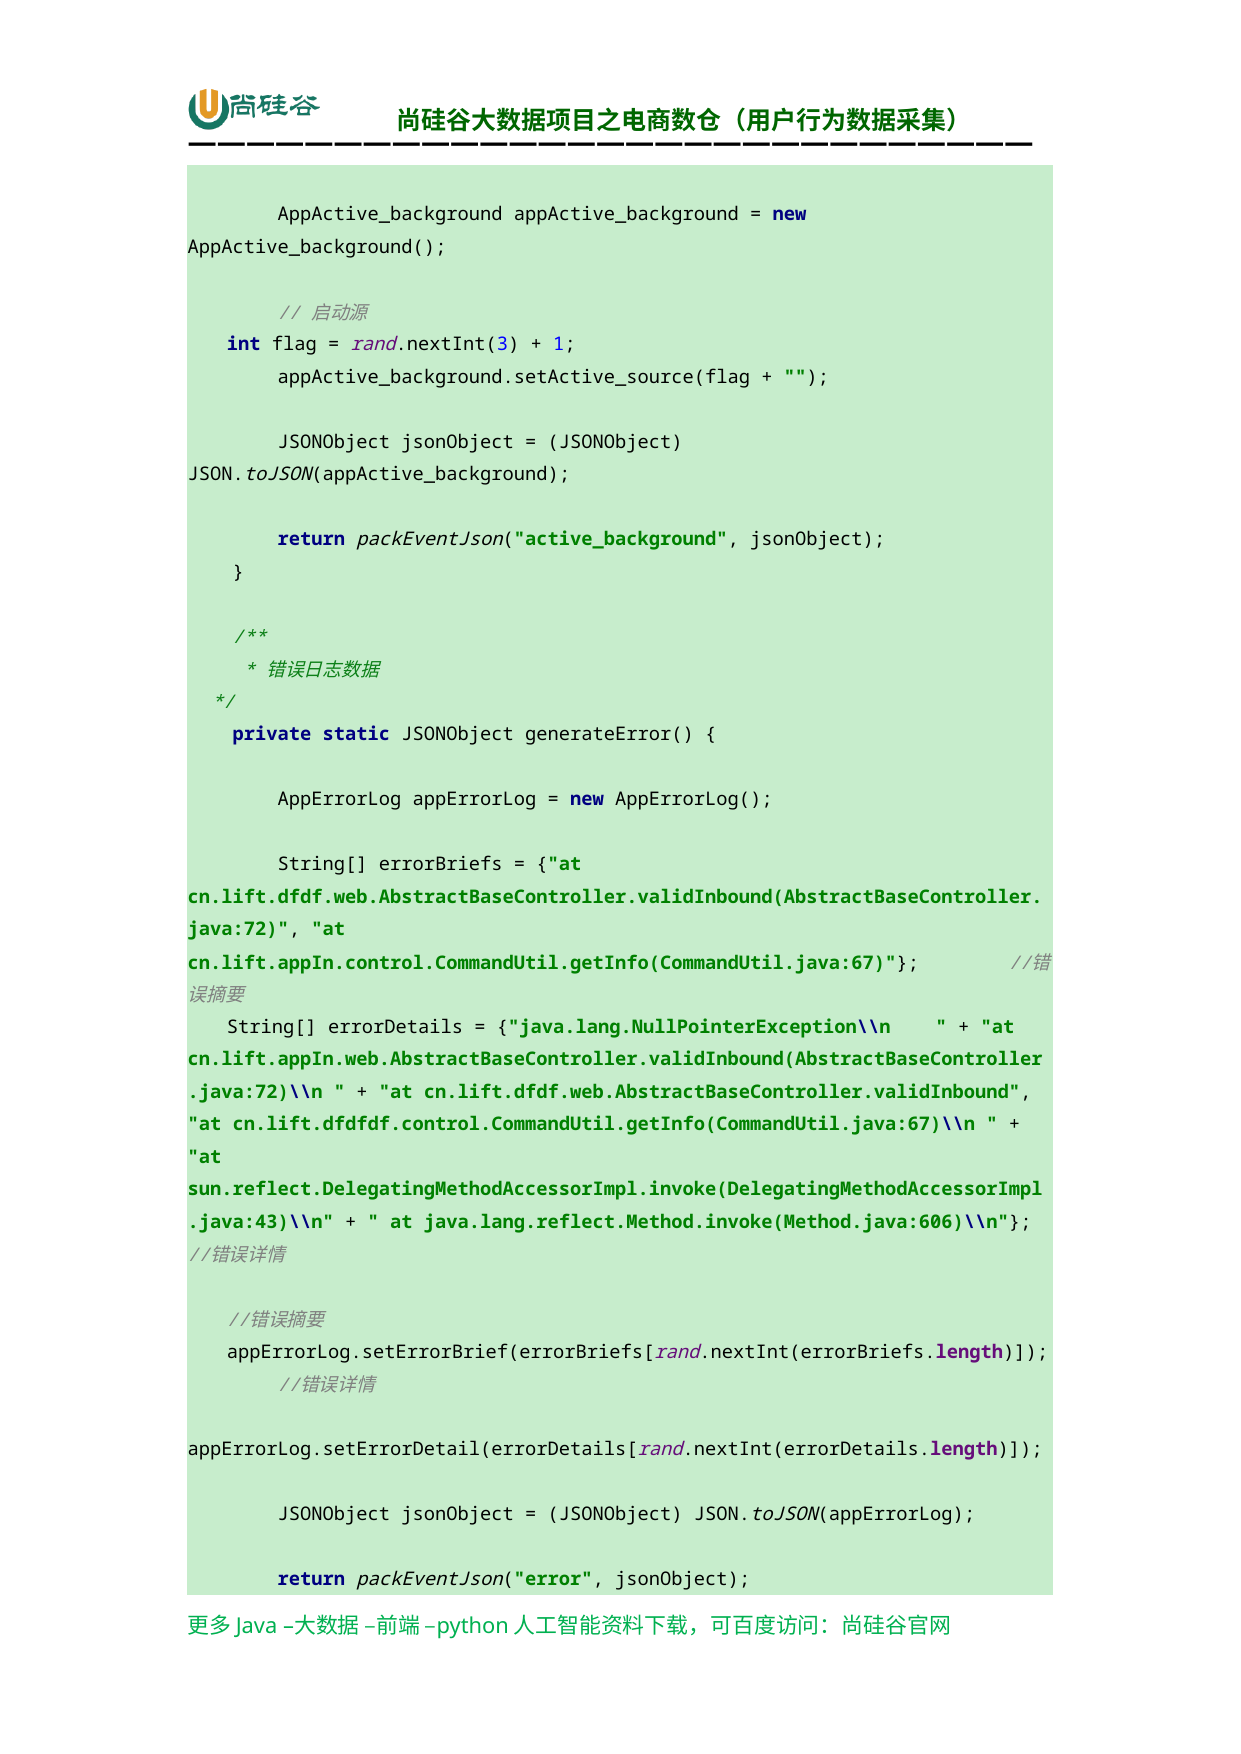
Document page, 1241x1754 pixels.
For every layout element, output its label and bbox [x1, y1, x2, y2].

text [187, 165, 1053, 1595]
picture [187, 88, 320, 130]
